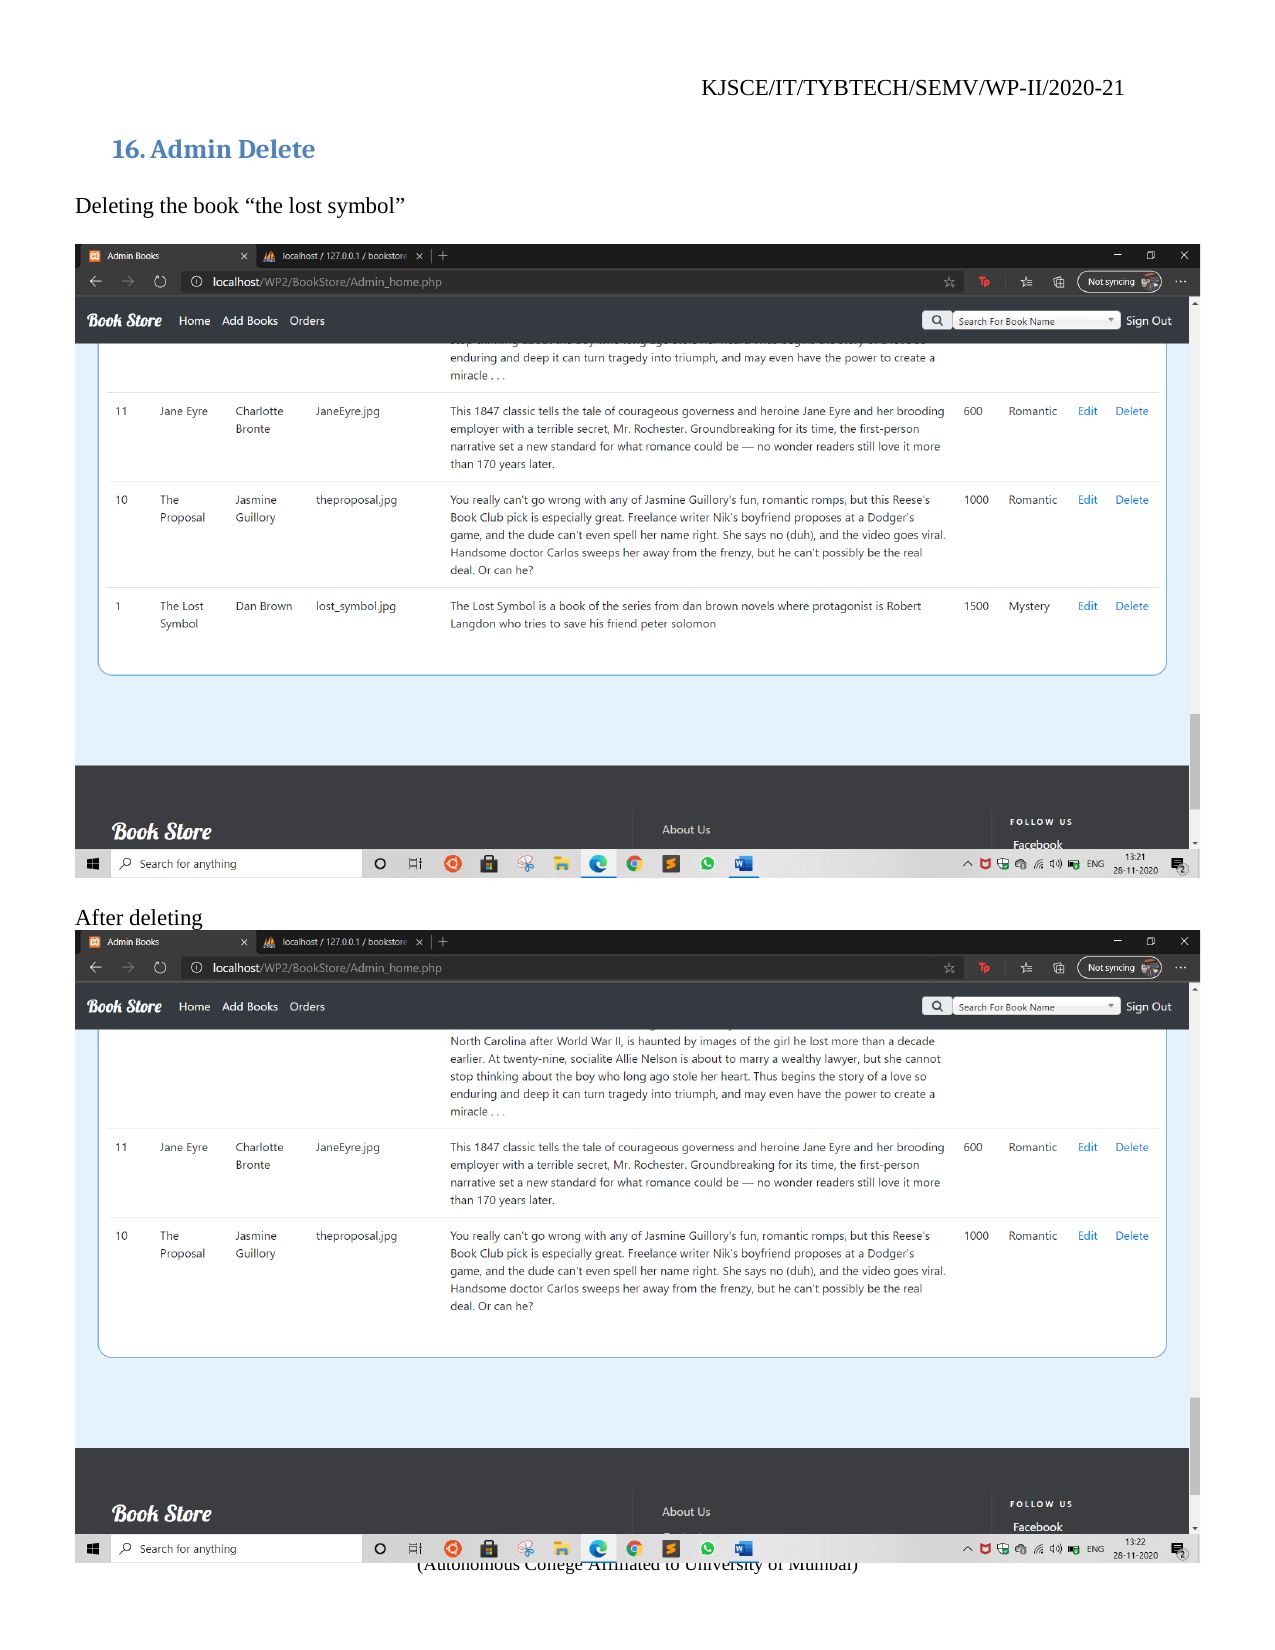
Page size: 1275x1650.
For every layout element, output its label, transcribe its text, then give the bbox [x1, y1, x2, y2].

text Deleting the book “the lost symbol” [75, 192, 1200, 218]
picture [75, 244, 1200, 878]
picture [75, 930, 1200, 1563]
subtitle Admin Delete [112, 134, 1200, 166]
text After deleting [75, 904, 1200, 930]
